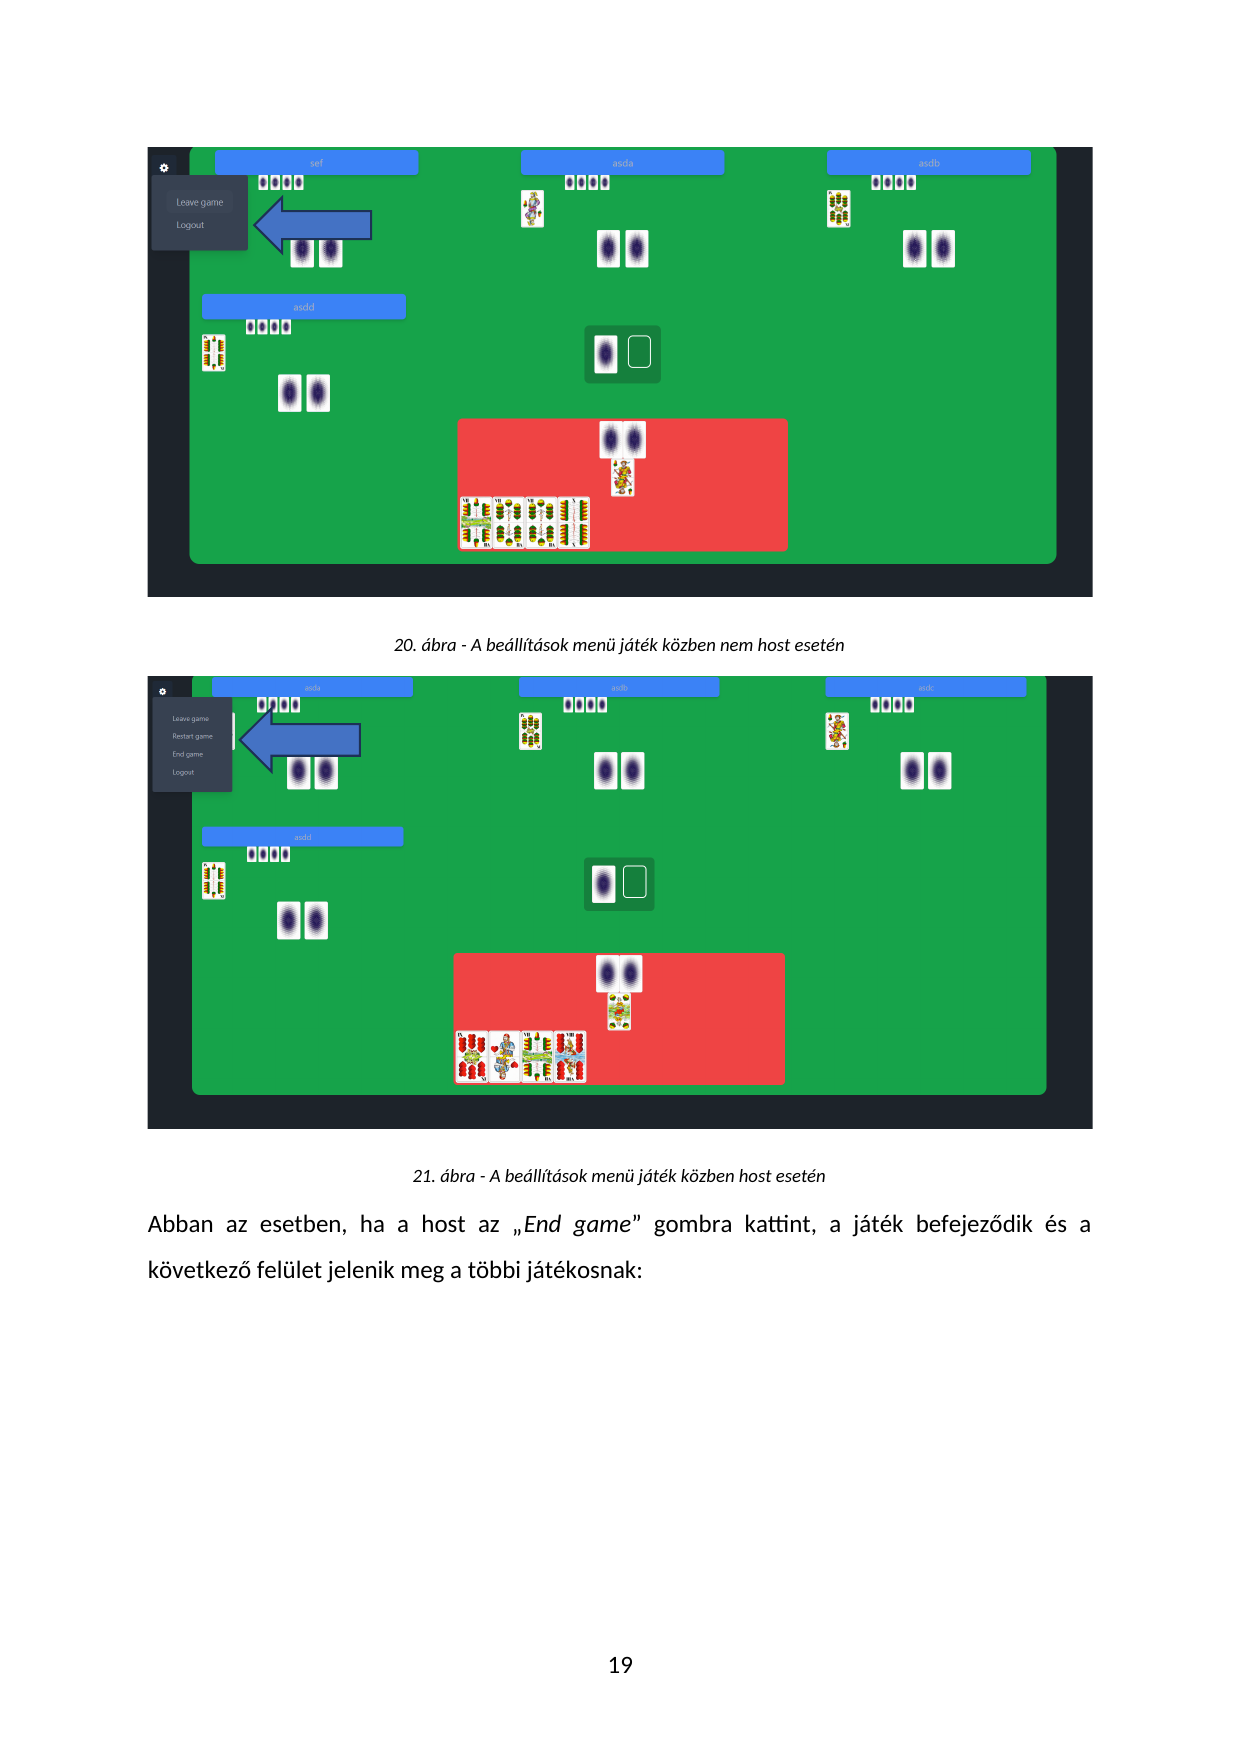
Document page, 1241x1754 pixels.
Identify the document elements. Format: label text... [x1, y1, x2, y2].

text 21. ábra - A beállítások menü játék közben host esetén [148, 1164, 1092, 1187]
picture [147, 676, 1093, 1129]
text 20. ábra - A beállítások menü játék közben nem host esetén [148, 633, 1092, 656]
picture [147, 147, 1093, 597]
text Abban az esetben, ha a host az „End game” gombra kattint, a játék befejeződik és a következő felület jelenik meg a többi játékosnak: [148, 1208, 1092, 1284]
